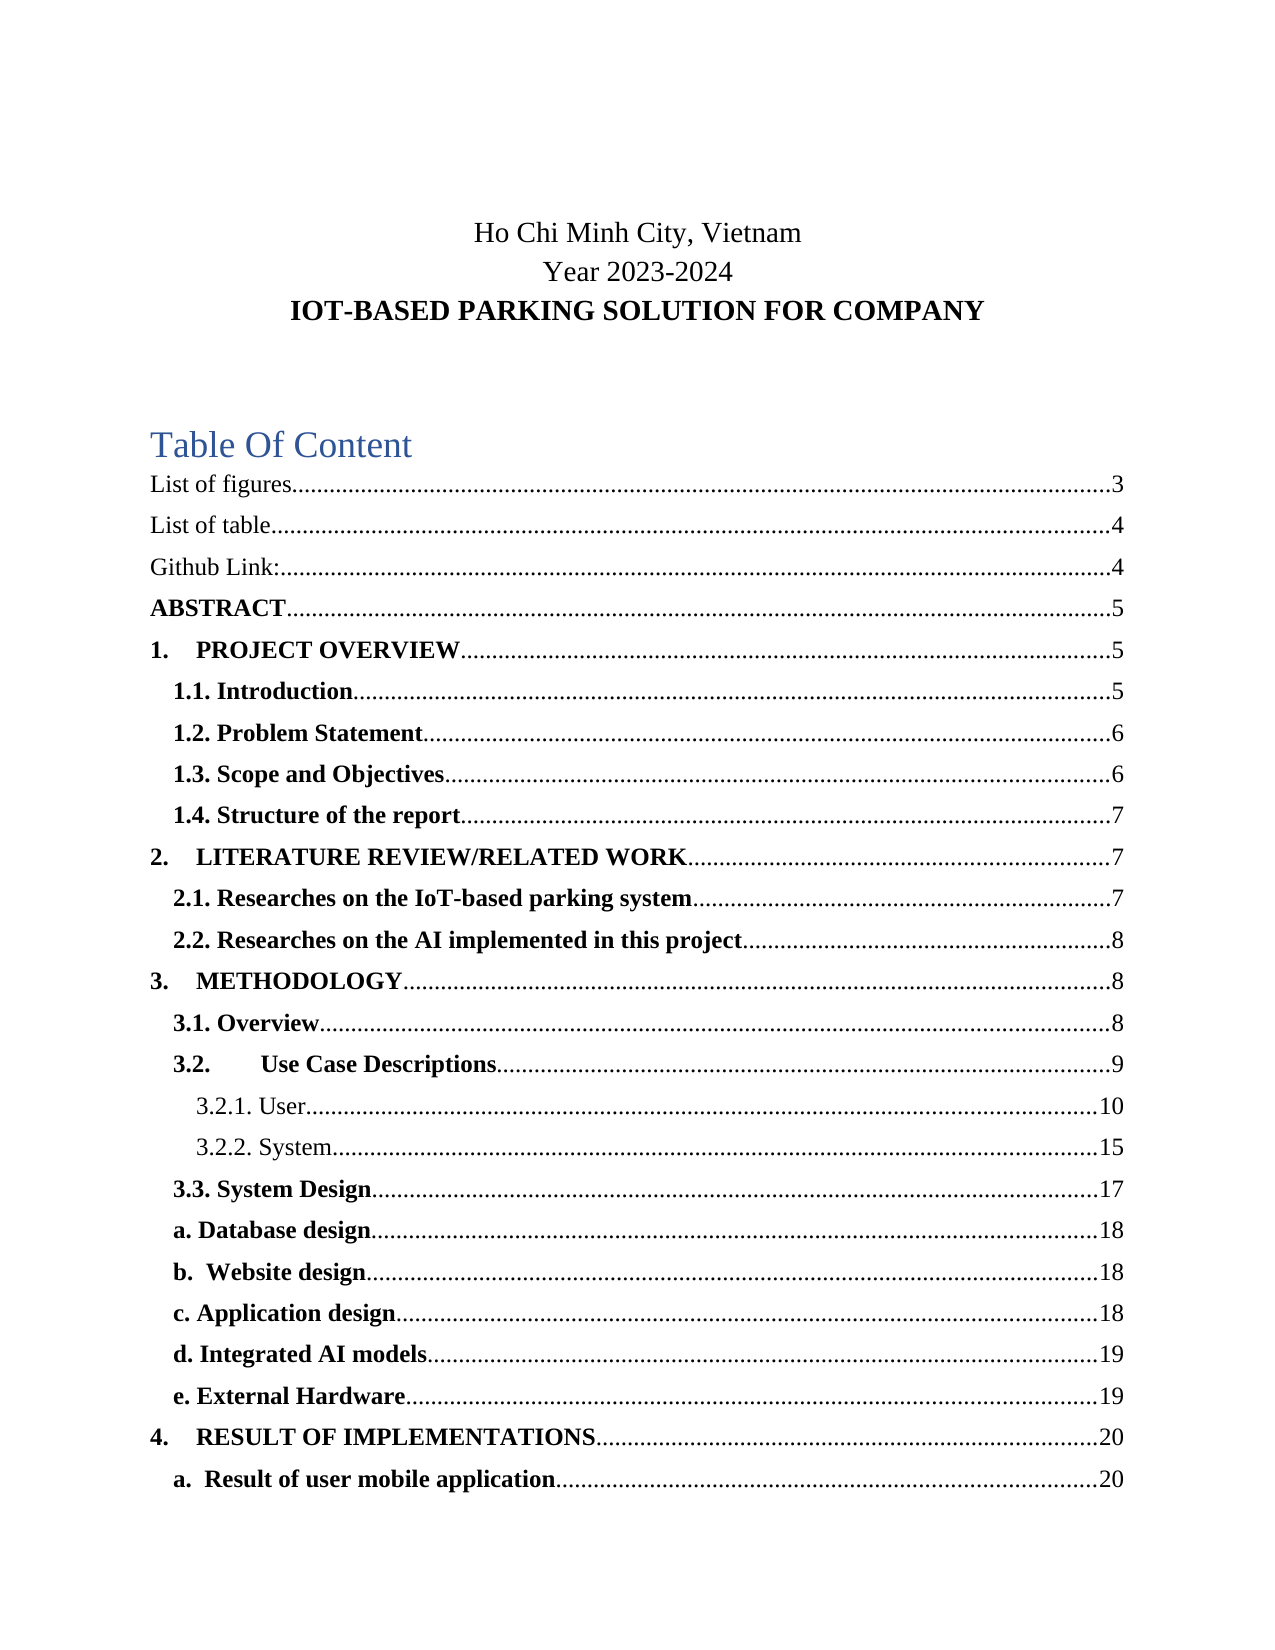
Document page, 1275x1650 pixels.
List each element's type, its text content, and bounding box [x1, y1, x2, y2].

text IOT-BASED PARKING SOLUTION FOR COMPANY [150, 293, 1125, 326]
text Ho Chi Minh City, Vietnam Year 2023-2024 [150, 216, 1125, 288]
